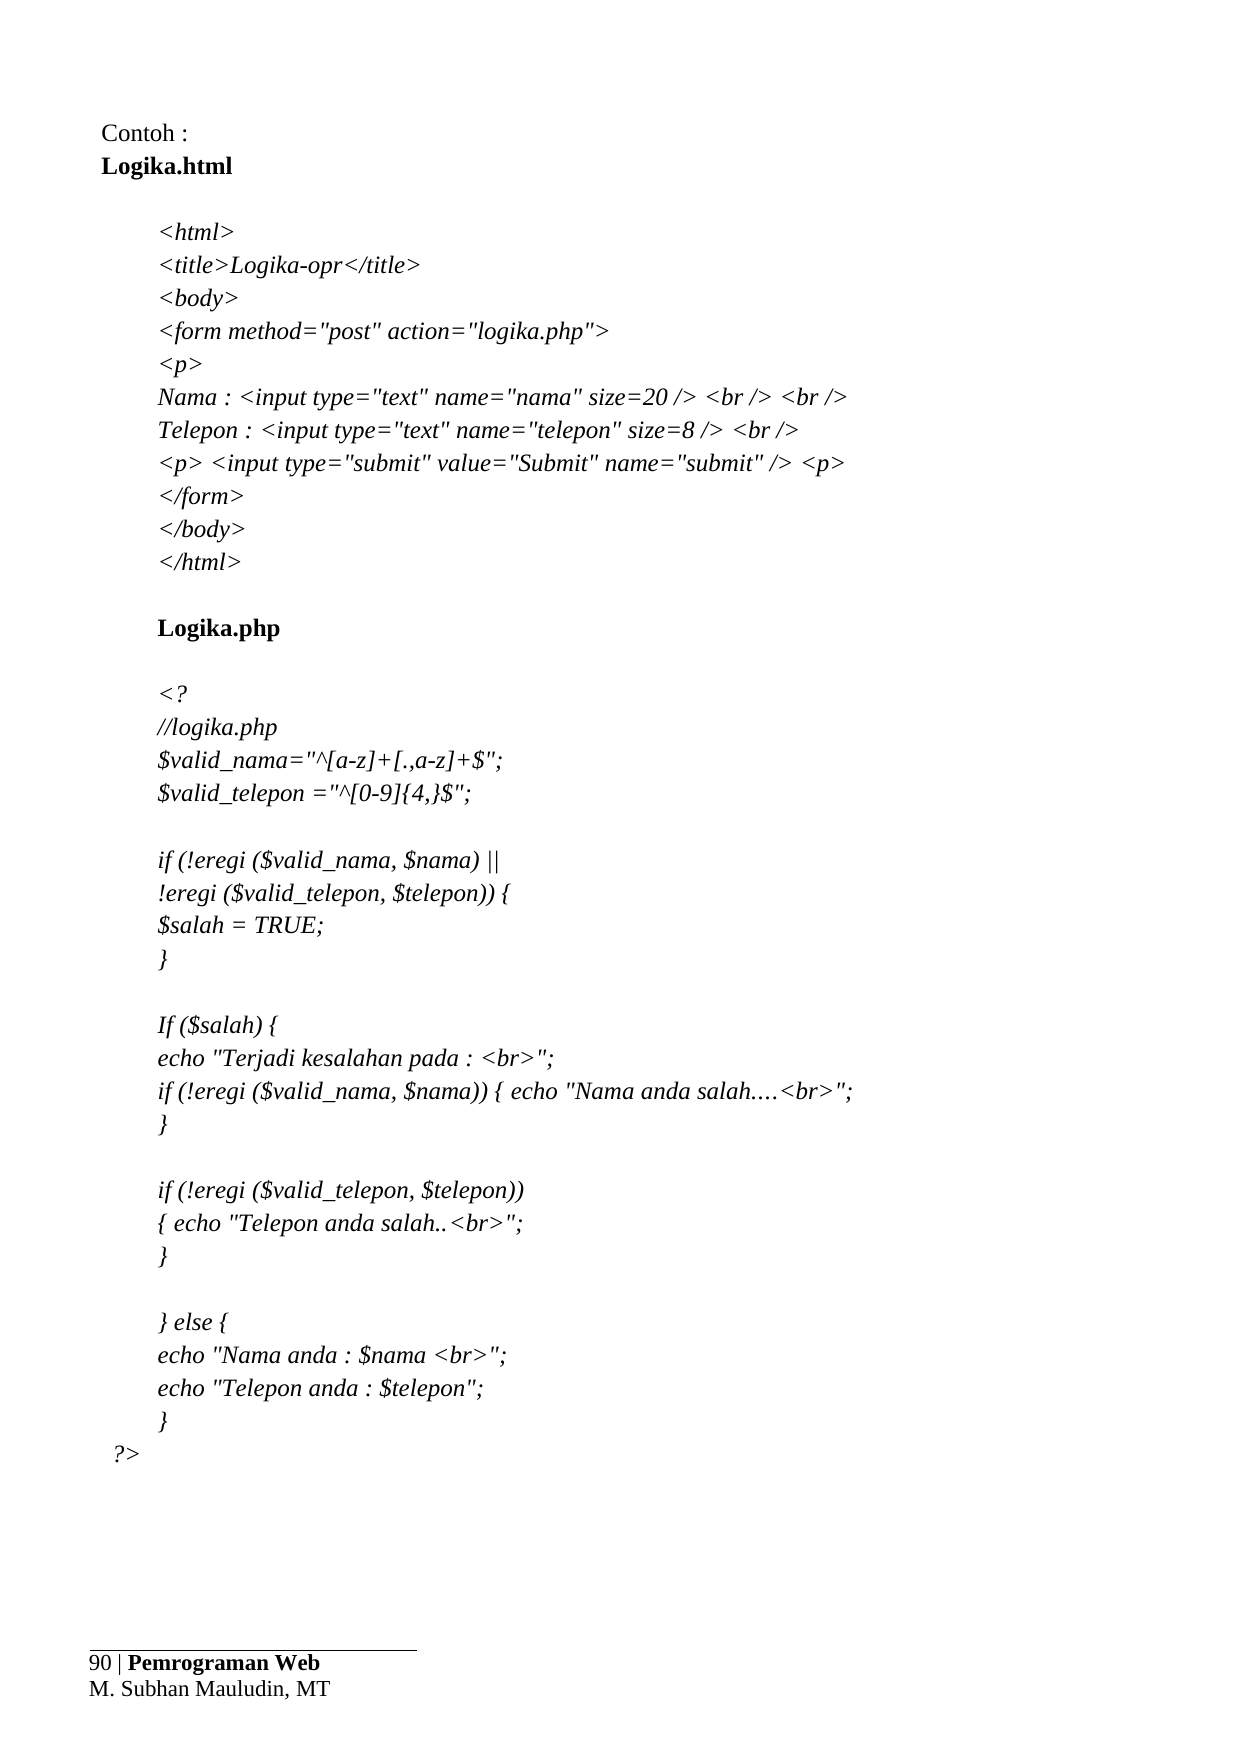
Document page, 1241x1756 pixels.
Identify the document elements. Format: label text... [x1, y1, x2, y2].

text <p> <input type="submit" value="Submit" name="submit" /> <p> [157, 448, 1165, 477]
text <title>Logika-opr</title> [157, 250, 1165, 279]
text Contoh : [101, 118, 1165, 147]
text </body> [157, 514, 1165, 543]
text If ($salah) { [157, 1010, 1165, 1039]
text <body> [157, 283, 1165, 312]
text M. Subhan Mauludin, MT [89, 1676, 1165, 1702]
subtitle Logika.html [101, 151, 1165, 180]
text ?> [112, 1439, 1165, 1468]
text } [157, 1406, 1165, 1435]
text 90 | Pemrograman Web [89, 1646, 1165, 1676]
text if (!eregi ($valid_telepon, $telepon)) { echo "Telepon anda salah. <br>"; [157, 1175, 538, 1237]
subtitle Logika.php [157, 613, 1165, 642]
text </html> [157, 547, 1165, 576]
text echo "Terjadi kesalahan pada : <br>"; [157, 1043, 1165, 1072]
text $valid_nama="^[a-z]+[.,a-z]+$"; [157, 745, 1165, 774]
text if (!eregi ($valid_nama, $nama)) { echo "Nama anda salah <br>"; [157, 1076, 1165, 1104]
text <form method="post" action="logika.php"> [157, 316, 1165, 345]
text } else { [157, 1307, 1165, 1336]
text <? [157, 679, 1165, 708]
text <html> [157, 217, 1165, 246]
text } [157, 1241, 1165, 1270]
text //logika.php [157, 712, 1165, 741]
text Nama : <input type="text" name="nama" size=20 /> <br /> <br /> Telepon : <input type="text" name="telepon" size=8 /> <br /> [157, 382, 854, 444]
text echo "Nama anda : $nama <br>"; echo "Telepon anda : $telepon"; [157, 1340, 511, 1402]
text </form> [157, 481, 1165, 510]
text !eregi ($valid_telepon, $telepon)) { [157, 878, 1165, 906]
text $salah = TRUE; [157, 911, 1165, 939]
text if (!eregi ($valid_nama, $nama) || [157, 845, 1165, 873]
text } [157, 1109, 1165, 1138]
text } [157, 944, 1165, 972]
text $valid_telepon ="^[0-9]{4,}$"; [157, 778, 1165, 807]
text <p> [157, 349, 1165, 378]
